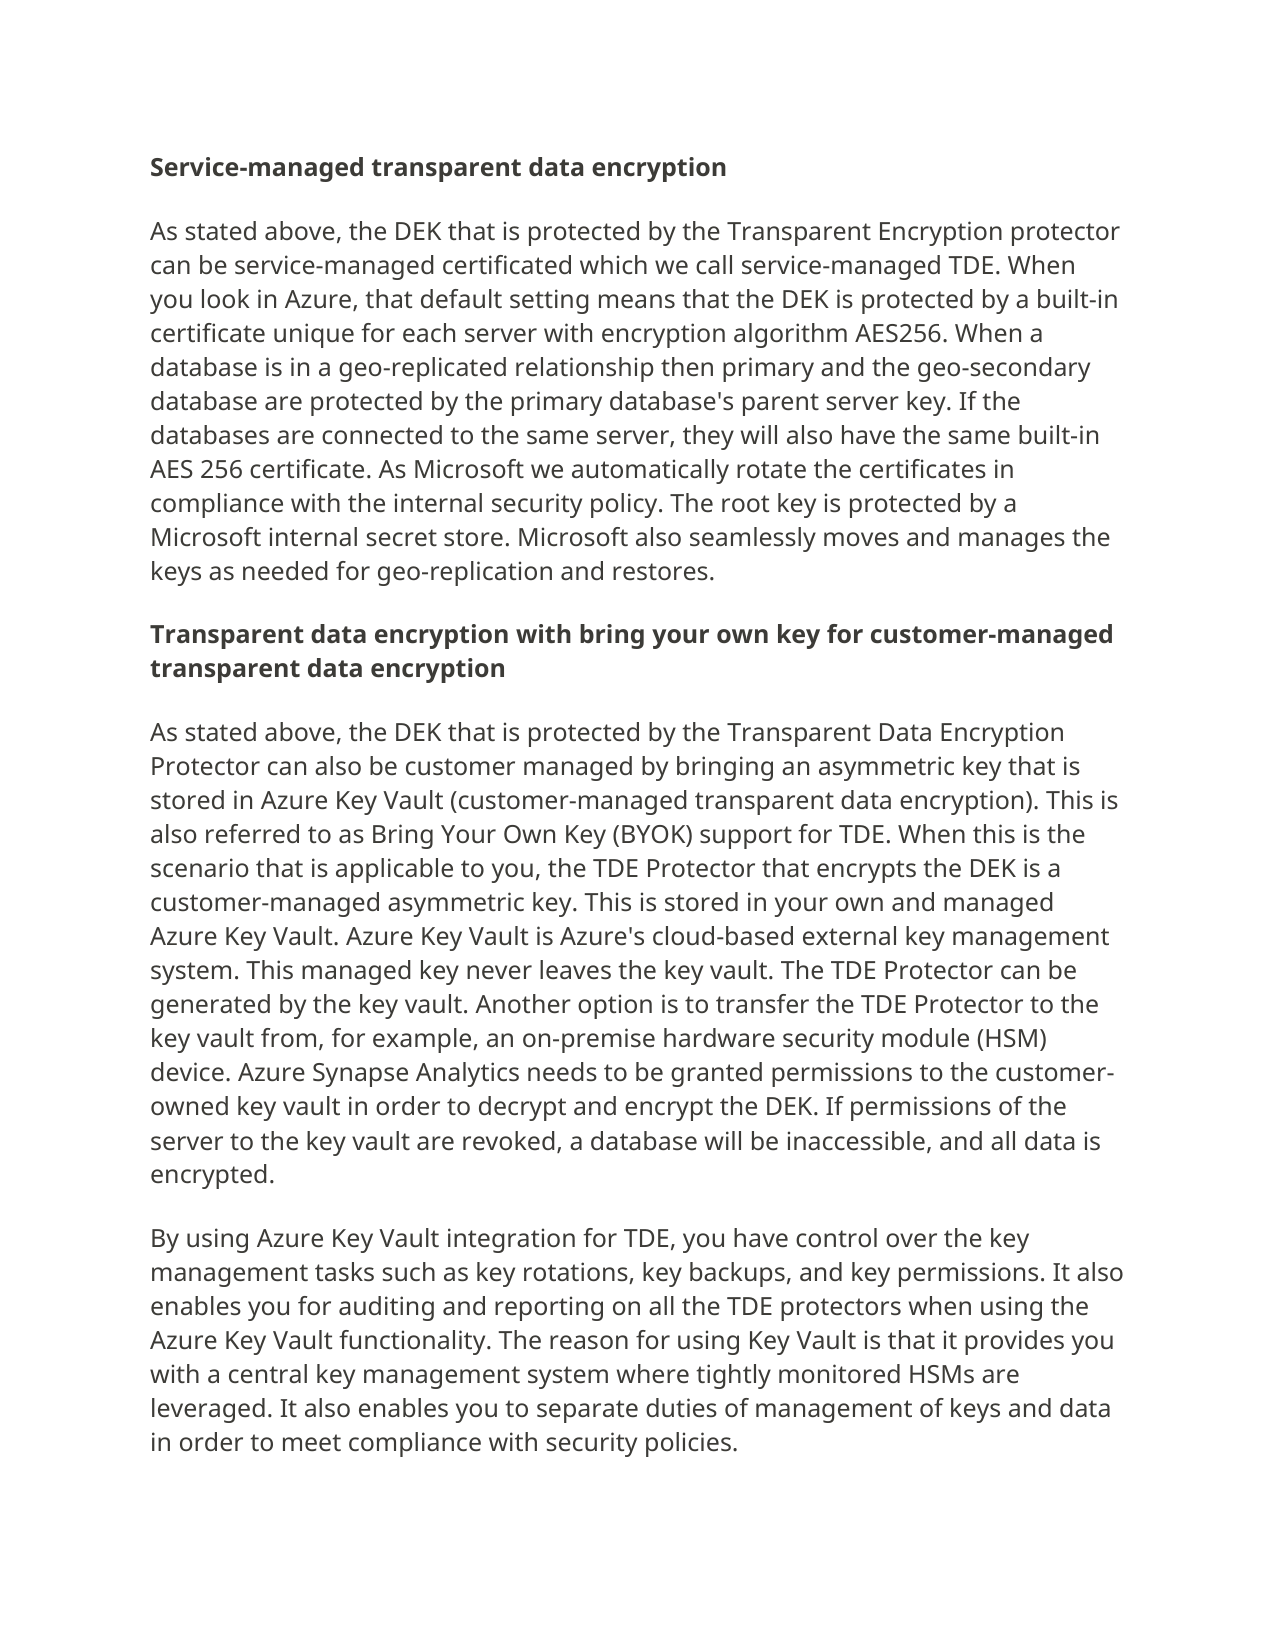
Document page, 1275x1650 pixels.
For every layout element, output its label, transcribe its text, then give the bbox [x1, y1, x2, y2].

text By using Azure Key Vault integration for TDE, you have control over the key management tasks such as key rotations, key backups, and key permissions. It also enables you for auditing and reporting on all the TDE protectors when using the Azure Key Vault functionality. The reason for using Key Vault is that it provides you with a central key management system where tightly monitored HSMs are leveraged. It also enables you to separate duties of management of keys and data in order to meet compliance with security policies. [150, 1220, 1125, 1459]
text As stated above, the DEK that is protected by the Transparent Data Encryption Protector can also be customer managed by bringing an asymmetric key that is stored in Azure Key Vault (customer-managed transparent data encryption). This is also referred to as Bring Your Own Key (BYOK) support for TDE. When this is the scenario that is applicable to you, the TDE Protector that encrypts the DEK is a customer-managed asymmetric key. This is stored in your own and managed Azure Key Vault. Azure Key Vault is Azure's cloud-based external key management system. This managed key never leaves the key vault. The TDE Protector can be generated by the key vault. Another option is to transfer the TDE Protector to the key vault from, for example, an on-premise hardware security module (HSM) device. Azure Synapse Analytics needs to be granted permissions to the customer-owned key vault in order to decrypt and encrypt the DEK. If permissions of the server to the key vault are revoked, a database will be inaccessible, and all data is encrypted. [150, 714, 1125, 1191]
text Transparent data encryption with bring your own key for customer-managed transparent data encryption [150, 617, 1125, 685]
text As stated above, the DEK that is protected by the Transparent Encryption protector can be service-managed certificated which we call service-managed TDE. When you look in Azure, that default setting means that the DEK is protected by a built-in certificate unique for each server with encryption algorithm AES256. When a database is in a geo-replicated relationship then primary and the geo-secondary database are protected by the primary database's parent server key. If the databases are connected to the same server, they will also have the same built-in AES 256 certificate. As Microsoft we automatically rotate the certificates in compliance with the internal security policy. The root key is protected by a Microsoft internal secret store. Microsoft also seamlessly moves and manages the keys as needed for geo-replication and restores. [150, 213, 1125, 588]
text Service-managed transparent data encryption [150, 150, 1125, 184]
